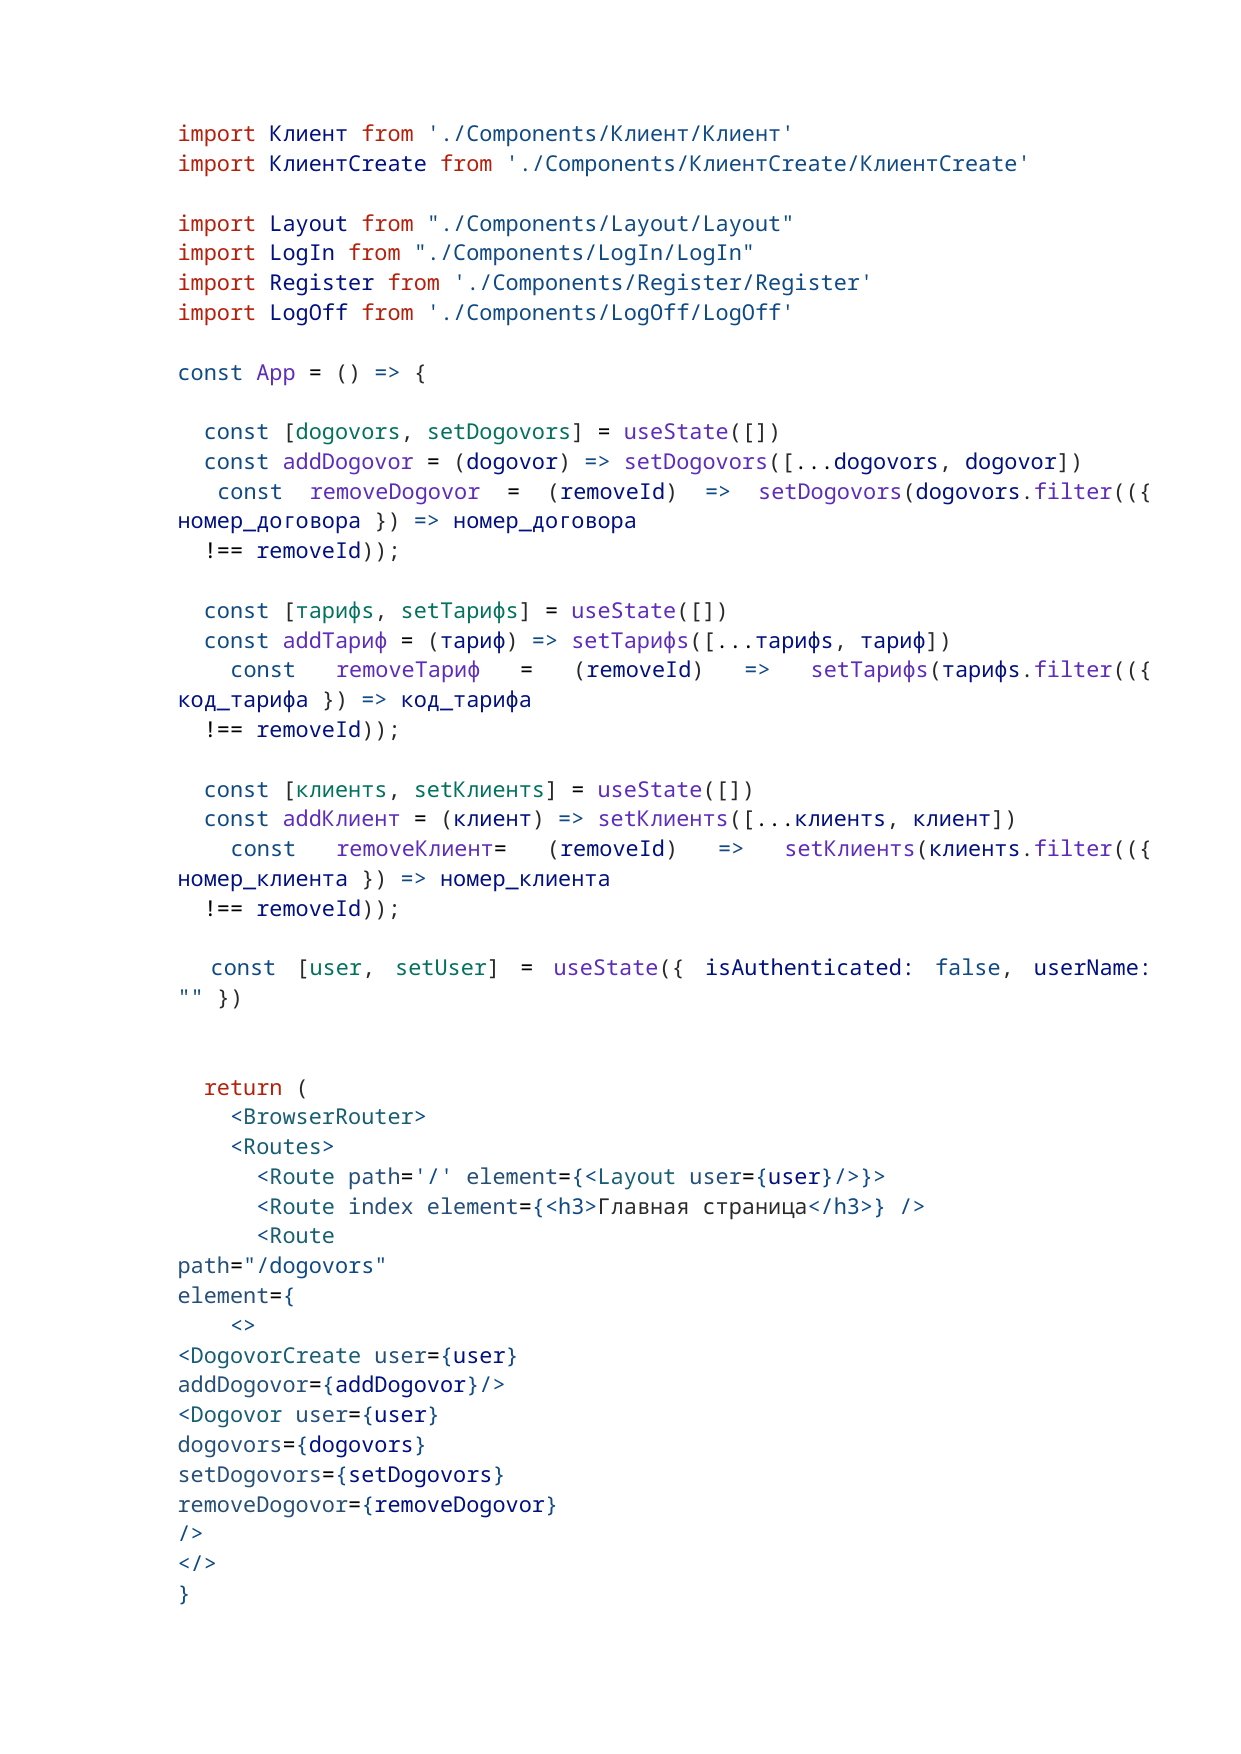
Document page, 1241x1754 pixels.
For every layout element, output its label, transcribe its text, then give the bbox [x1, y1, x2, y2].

text !== removeId)); [177, 535, 1152, 565]
text path="/dogovors" [177, 1250, 1152, 1280]
text const [dogovors, setDogovors] = useState([]) [177, 416, 1152, 446]
text return ( [177, 1071, 1152, 1101]
text addDogovor={addDogovor}/> [177, 1369, 1152, 1399]
text <DogovorCreate user={user} [177, 1339, 1152, 1369]
text !== removeId)); [177, 714, 1152, 744]
text <Route index element={<h3>Главная страница</h3>} /> [177, 1191, 1152, 1220]
text <> [177, 1310, 1152, 1339]
text element={ [177, 1280, 1152, 1310]
text const addDogovor = (dogovor) => setDogovors([...dogovors, dogovor]) [177, 446, 1152, 476]
text const addКлиент = (клиент) => setКлиентs([...клиентs, клиент]) [177, 803, 1152, 833]
text import Register from './Components/Register/Register' [177, 267, 1152, 297]
text import LogOff from './Components/LogOff/LogOff' [177, 297, 1152, 327]
text const [user, setUser] = useState({ isAuthenticated: false, userName: "" }) [177, 952, 1152, 1012]
text setDogovors={setDogovors} [177, 1459, 1152, 1488]
text !== removeId)); [177, 893, 1152, 922]
text removeDogovor={removeDogovor} [177, 1488, 1152, 1518]
text const App = () => { [177, 356, 1152, 386]
text dogovors={dogovors} [177, 1429, 1152, 1459]
text const removeDogovor = (removeId) => setDogovors(dogovors.filter(({ номер_договора }) => номер_договора [177, 476, 1152, 535]
text <Route [177, 1220, 1152, 1250]
text const [тарифs, setТарифs] = useState([]) [177, 595, 1152, 624]
text <Routes> [177, 1131, 1152, 1161]
text <Dogovor user={user} [177, 1399, 1152, 1429]
text import КлиентCreate from './Components/КлиентCreate/КлиентCreate' [177, 148, 1152, 178]
text <Route path='/' element={<Layout user={user}/>}> [177, 1161, 1152, 1191]
text const [клиентs, setКлиентs] = useState([]) [177, 773, 1152, 803]
text </> [177, 1548, 1152, 1578]
text <BrowserRouter> [177, 1101, 1152, 1131]
text /> [177, 1518, 1152, 1548]
text import LogIn from "./Components/LogIn/LogIn" [177, 237, 1152, 267]
text } [177, 1578, 1152, 1608]
text import Клиент from './Components/Клиент/Клиент' [177, 118, 1152, 148]
text const addТариф = (тариф) => setТарифs([...тарифs, тариф]) [177, 624, 1152, 654]
text import Layout from "./Components/Layout/Layout" [177, 207, 1152, 237]
text const removeТариф = (removeId) => setТарифs(тарифs.filter(({ код_тарифа }) => код_тарифа [177, 654, 1152, 714]
text const removeКлиент= (removeId) => setКлиентs(клиентs.filter(({ номер_клиента }) => номер_клиента [177, 833, 1152, 893]
